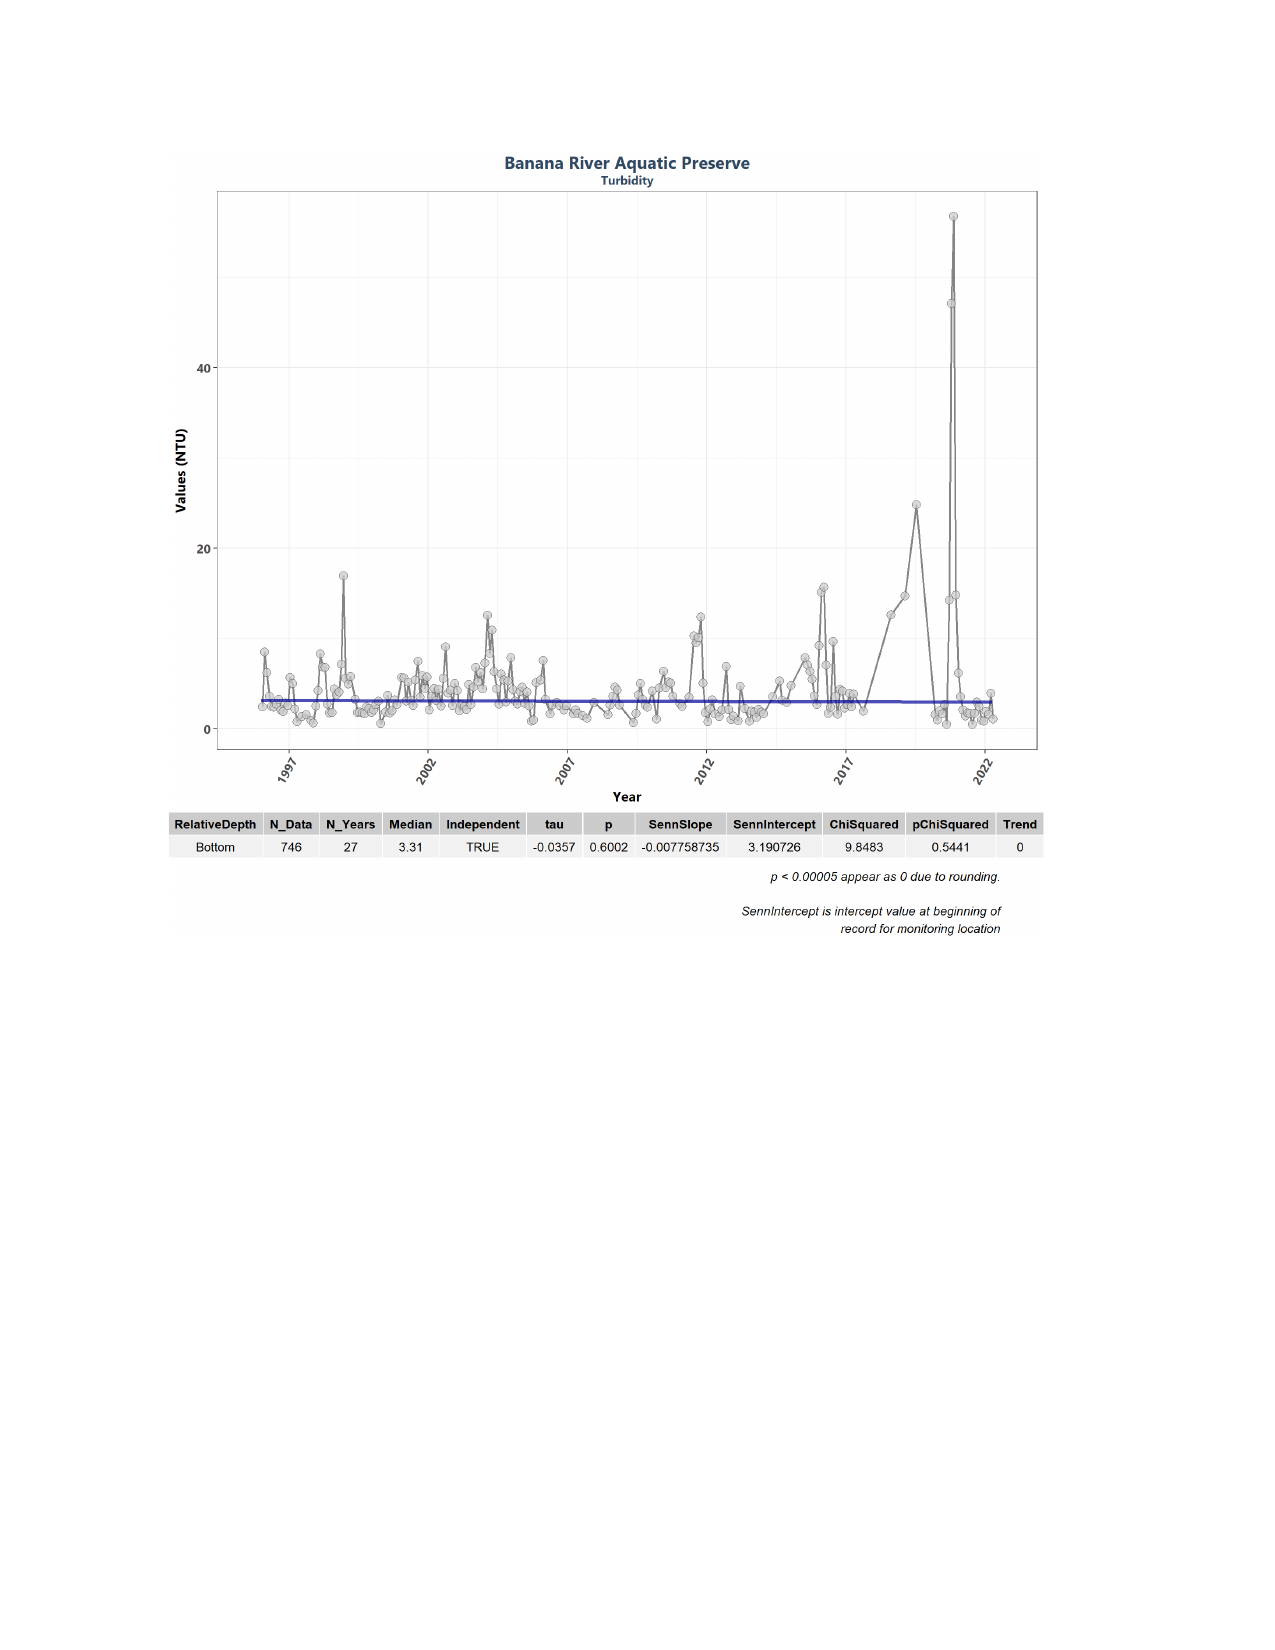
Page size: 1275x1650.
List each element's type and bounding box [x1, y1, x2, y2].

picture [168, 150, 1044, 938]
